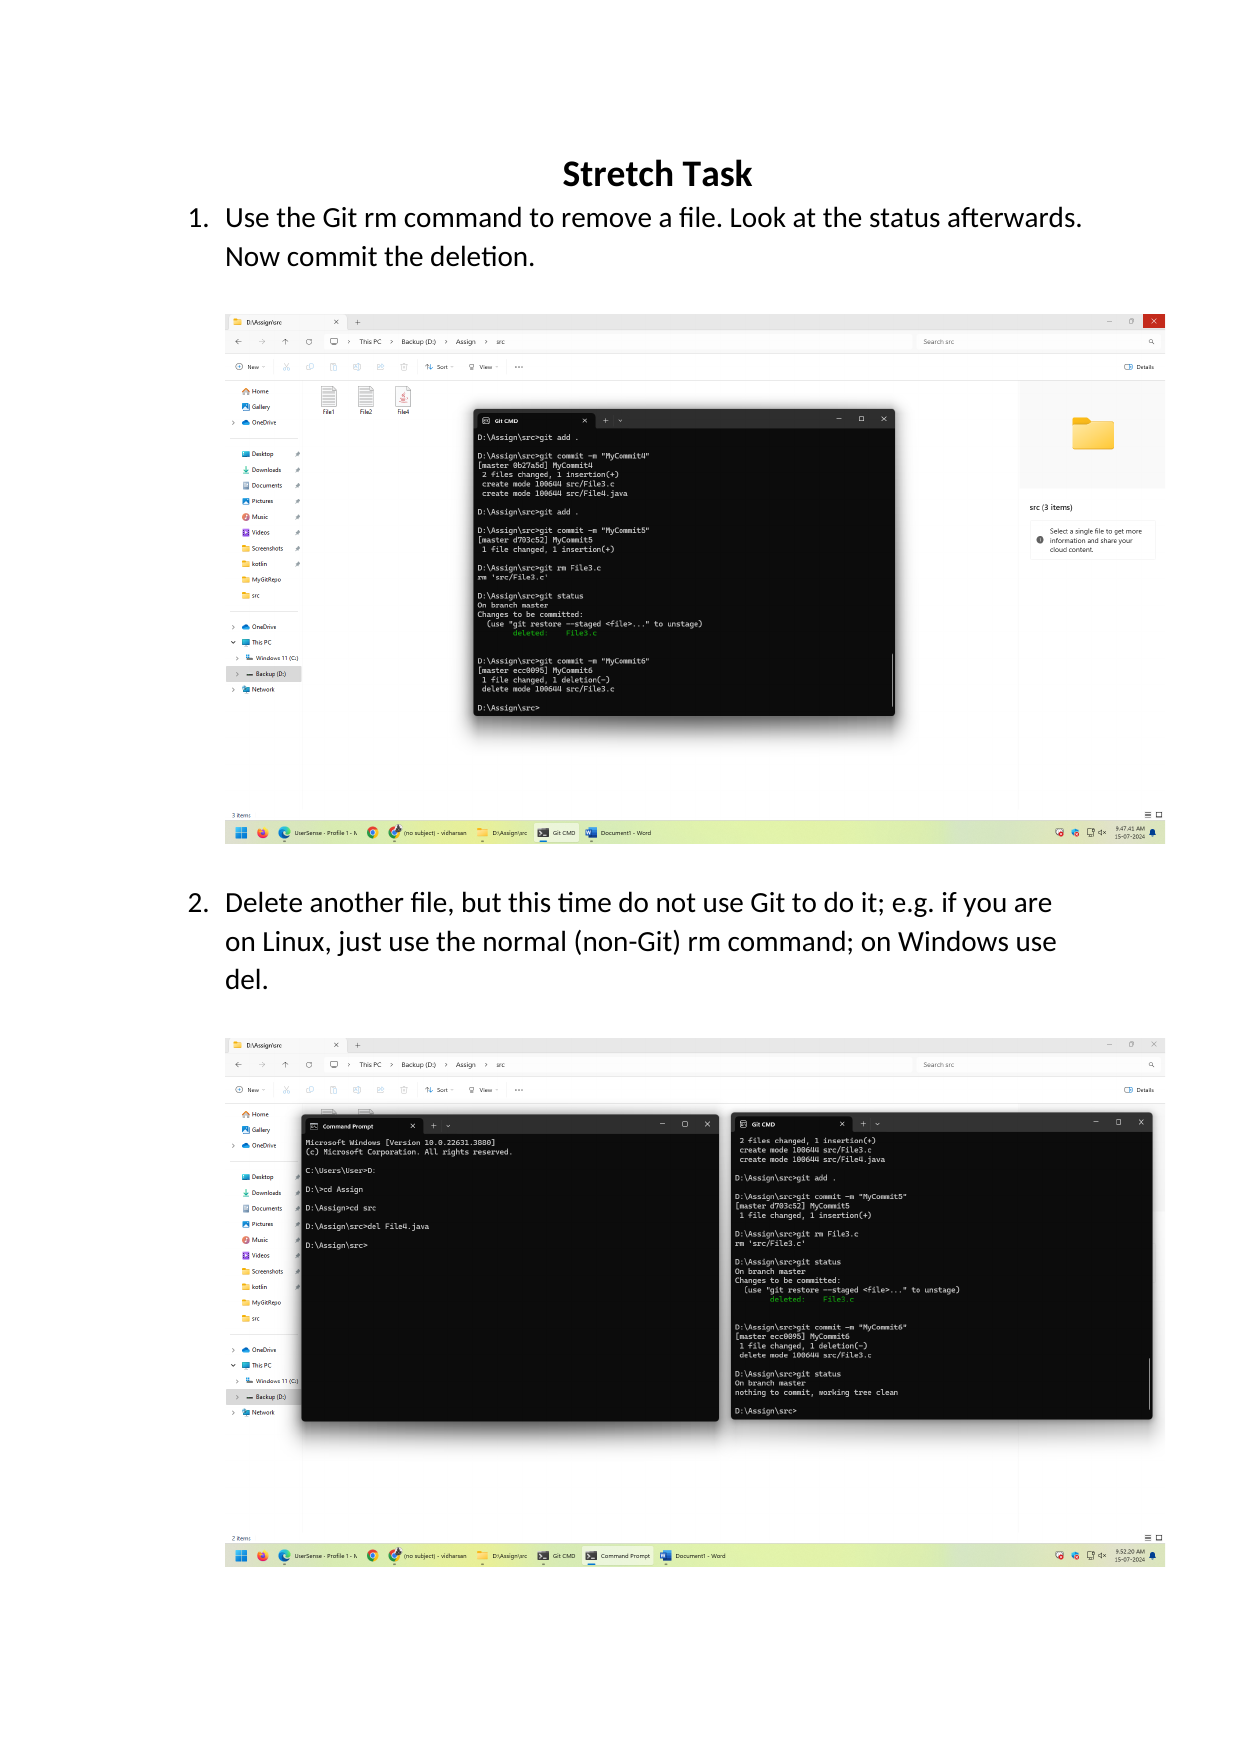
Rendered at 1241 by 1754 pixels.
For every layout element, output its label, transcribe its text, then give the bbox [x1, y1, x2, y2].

picture [225, 1038, 1166, 1567]
picture [225, 314, 1166, 844]
list Use the Git rm command to remove a file. Look at the status afterwards. Now commit the deletion. [187, 199, 1090, 273]
list Delete another file, but this time do not use Git to do it; e.g. if you are on Linux, just use the normal (non-Git) rm command; on Windows use del. [187, 884, 1090, 997]
list Stretch Task [225, 150, 1090, 196]
